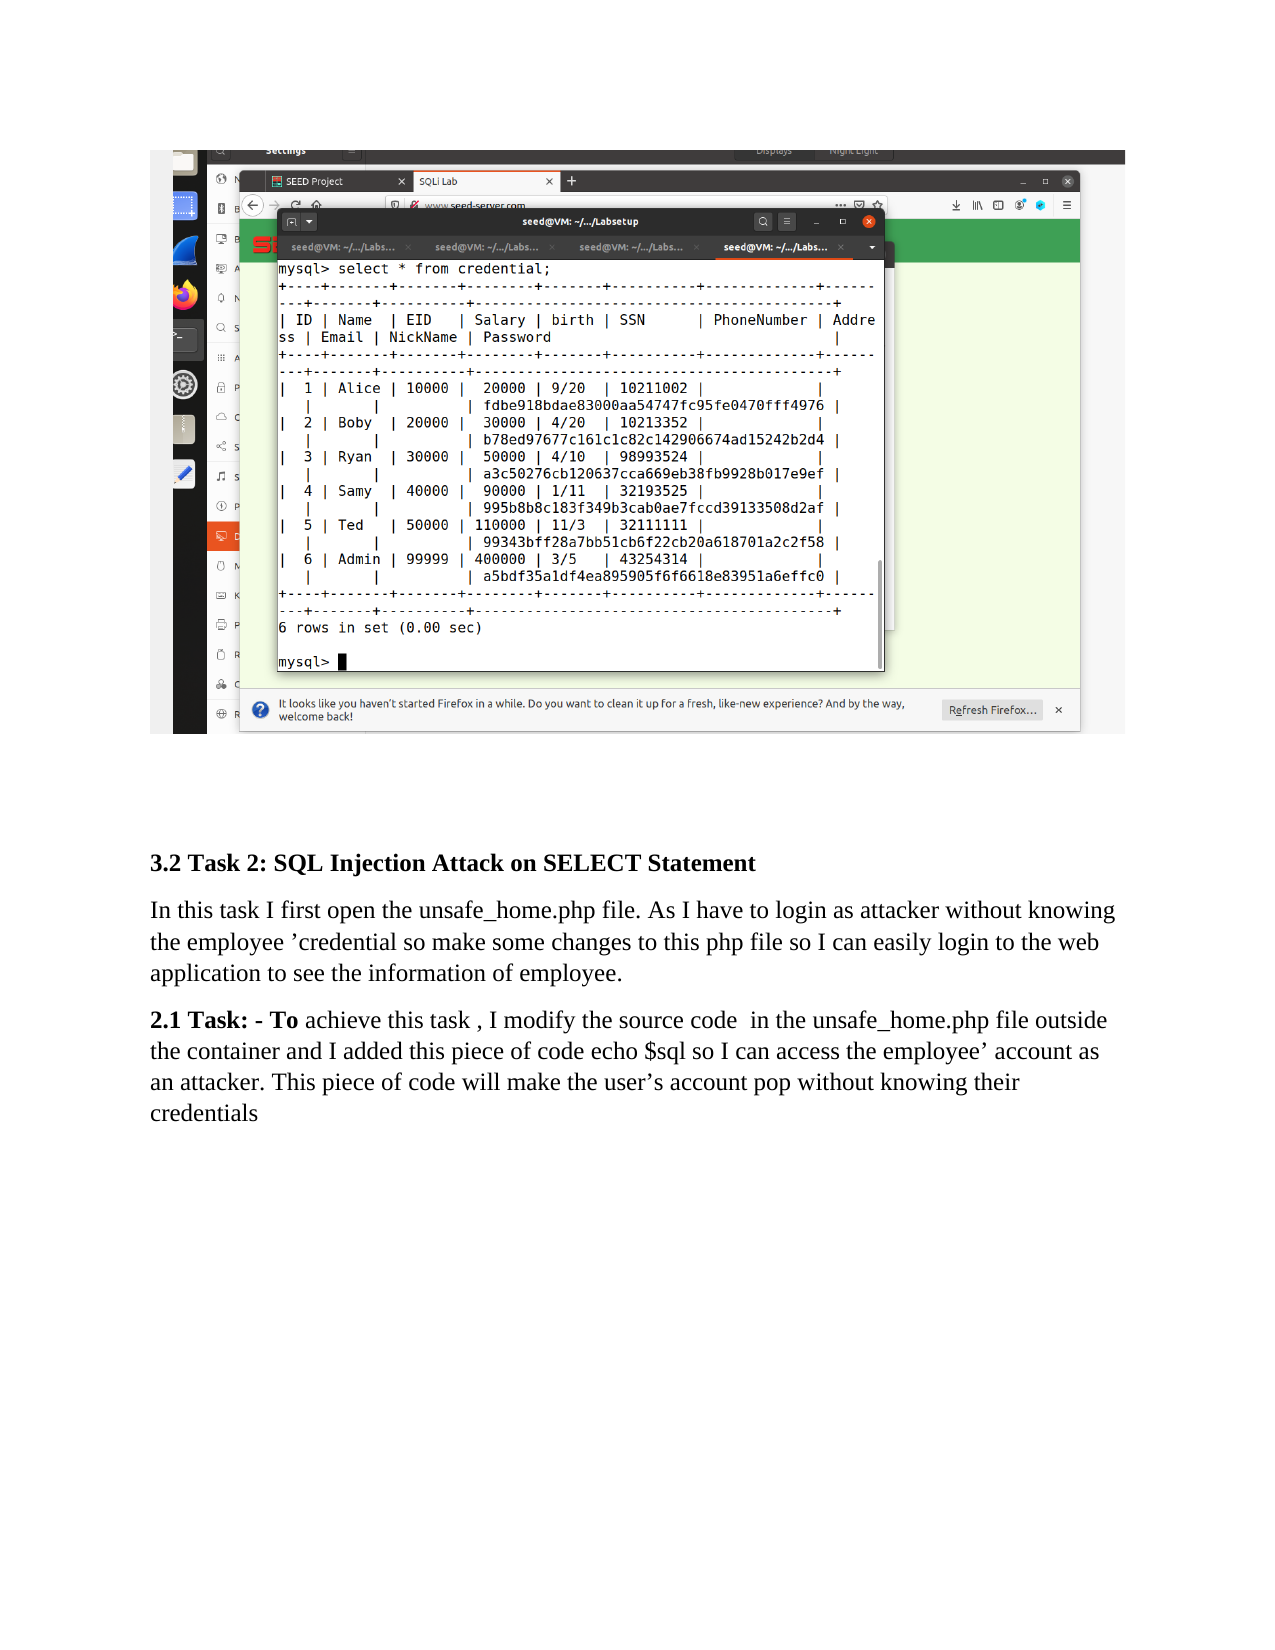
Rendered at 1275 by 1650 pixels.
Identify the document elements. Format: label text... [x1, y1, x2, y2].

picture [150, 150, 1125, 734]
text In this task I first open the unsafe_home.php file. As I have to login as attacker without knowing the employee ’credential so make some changes to this php file so I can easily login to the web application to see the information of employee. [150, 896, 1125, 986]
text 3.2 Task 2: SQL Injection Attack on SELECT Statement [150, 848, 1125, 877]
text 2.1 Task: - To achieve this task , I modify the source code in the unsafe_home.php file outside the container and I added this piece of code echo $sql so I can access the employee’ account as an attacker. This piece of code will make the user’s account pop without knowing their credentials [150, 1005, 1125, 1127]
